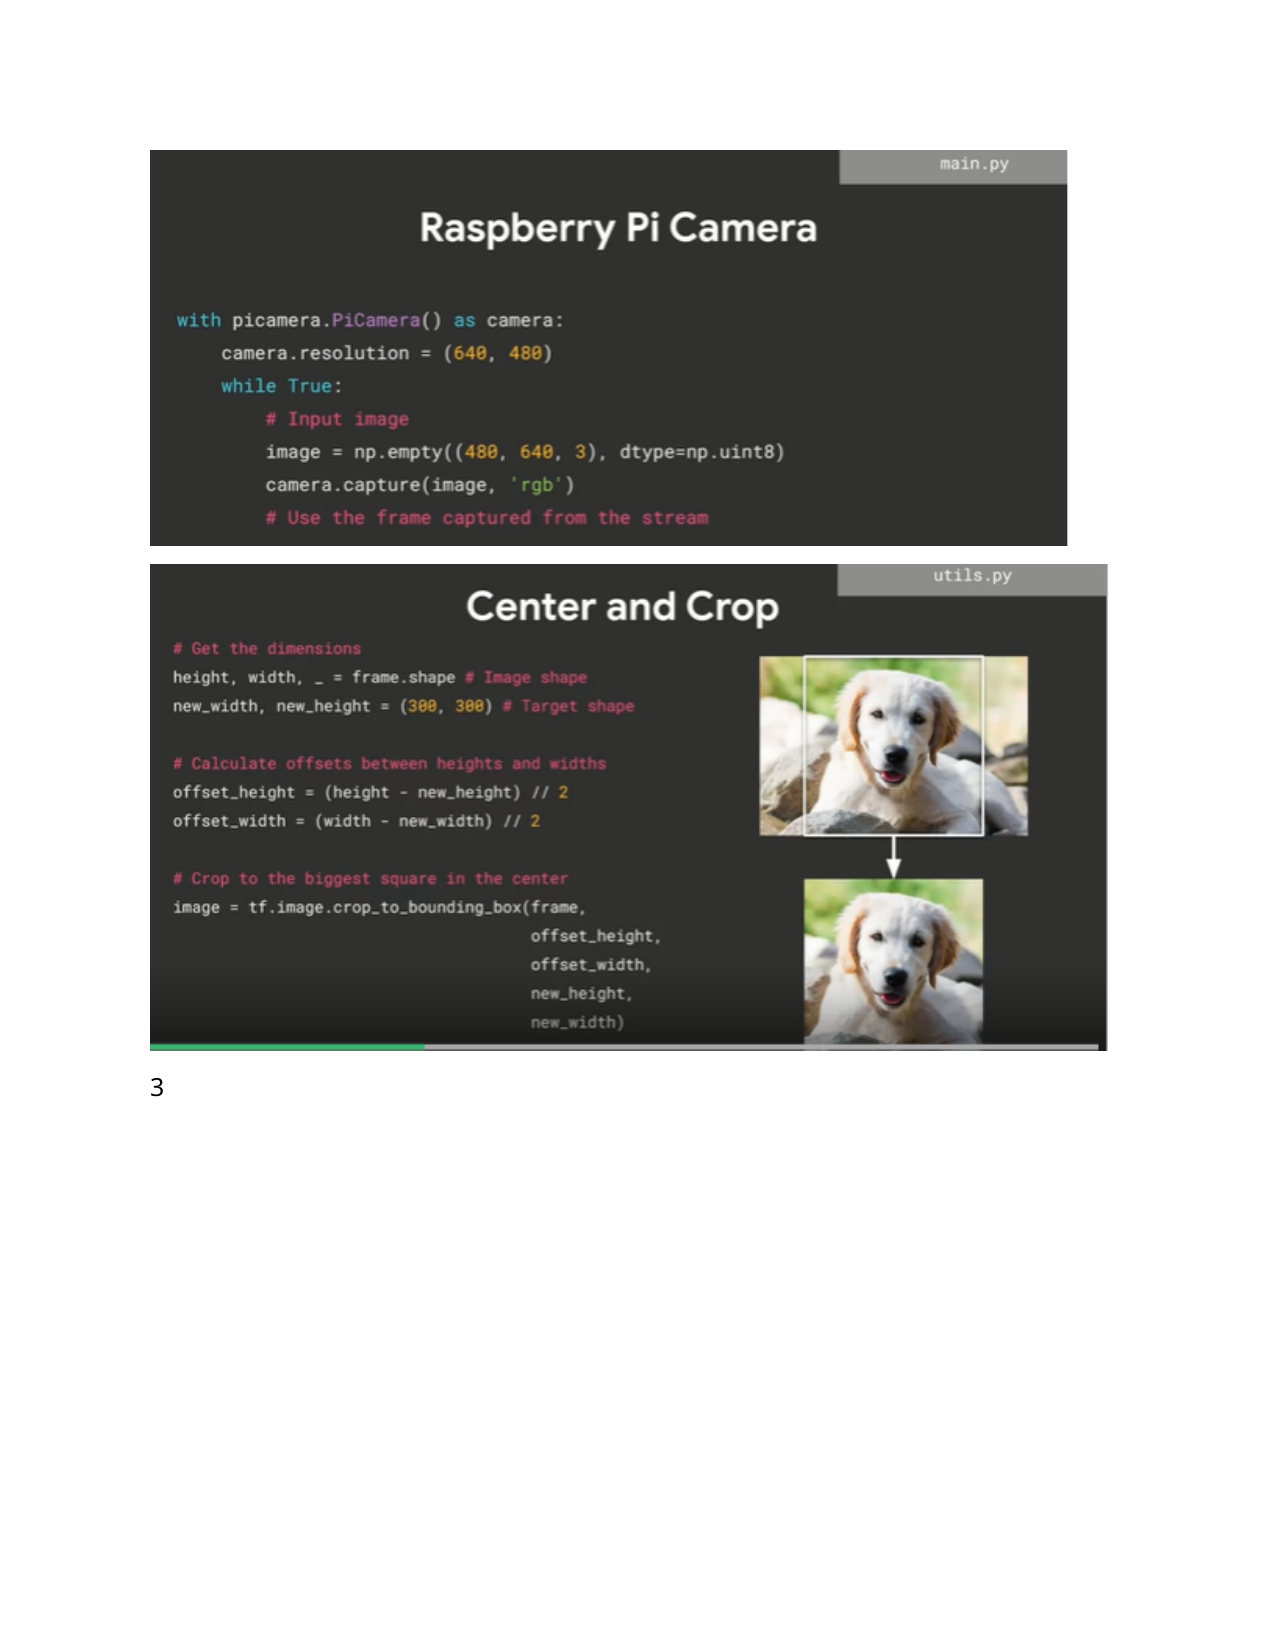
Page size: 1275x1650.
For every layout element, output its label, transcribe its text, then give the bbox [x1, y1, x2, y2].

text 3 [150, 1069, 1125, 1103]
picture [150, 150, 1068, 546]
picture [150, 564, 1119, 1051]
